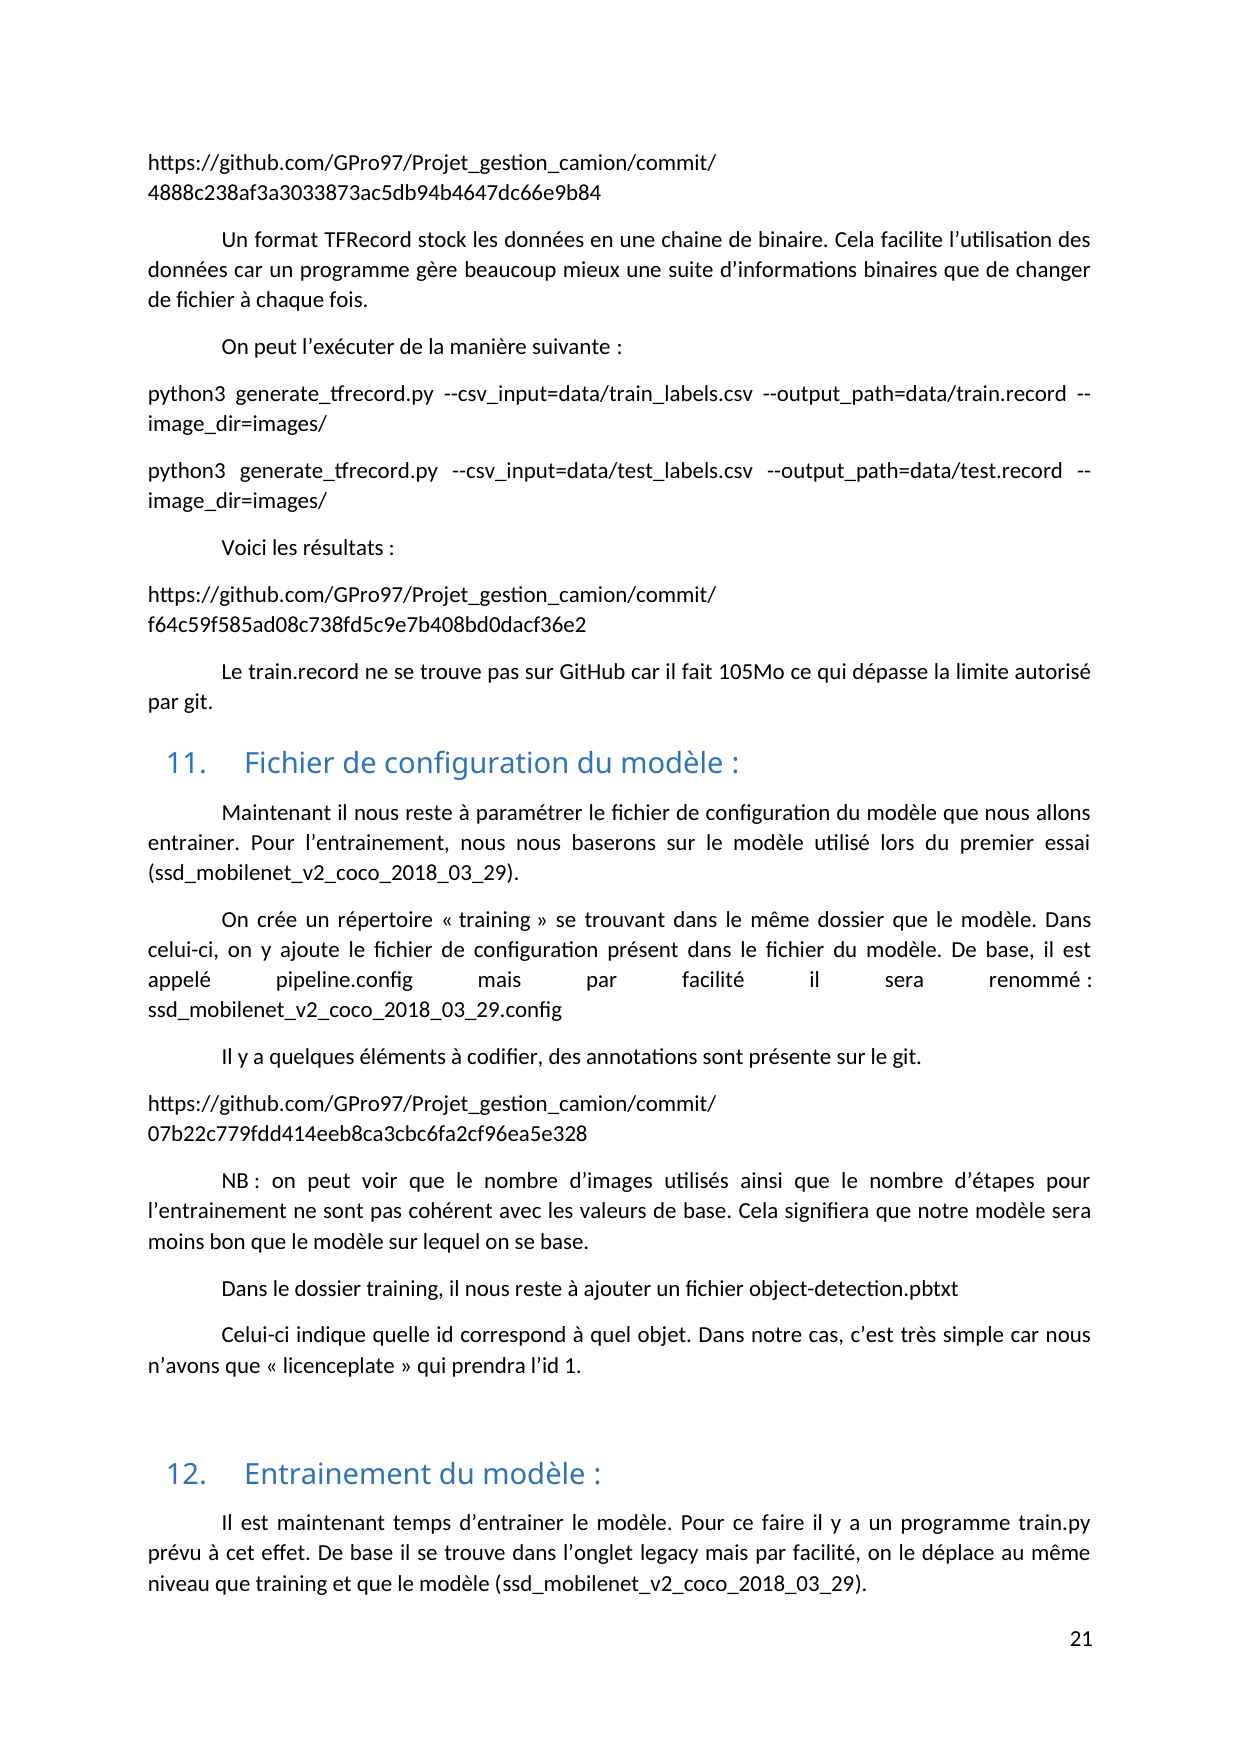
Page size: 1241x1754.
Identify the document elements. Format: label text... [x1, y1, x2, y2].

text Maintenant il nous reste à paramétrer le fichier de configuration du modèle que nous allons entrainer. Pour l’entrainement, nous nous baserons sur le modèle utilisé lors du premier essai (ssd_mobilenet_v2_coco_2018_03_29). [148, 798, 1093, 886]
text python3 generate_tfrecord.py --csv_input=data/test_labels.csv --output_path=data/test.record --image_dir=images/ [148, 456, 1093, 514]
text Celui-ci indique quelle id correspond à quel objet. Dans notre cas, c’est très simple car nous n’avons que « licenceplate » qui prendra l’id 1. [148, 1321, 1093, 1379]
text Le train.record ne se trouve pas sur GitHub car il fait 105Mo ce qui dépasse la limite autorisé par git. [148, 657, 1093, 715]
text Il y a quelques éléments à codifier, des annotations sont présente sur le git. [148, 1042, 1093, 1071]
text Voici les résultats : [148, 533, 1093, 561]
text https://github.com/GPro97/Projet_gestion_camion/commit/f64c59f585ad08c738fd5c9e7b408bd0dacf36e2 [148, 580, 1093, 638]
text On crée un répertoire « training » se trouvant dans le même dossier que le modèle. Dans celui-ci, on y ajoute le fichier de configuration présent dans le fichier du modèle. De base, il est appelé pipeline.config mais par facilité il sera renommé : ssd_mobilenet_v2_coco_2018_03_29.config [148, 905, 1093, 1024]
text https://github.com/GPro97/Projet_gestion_camion/commit/07b22c779fdd414eeb8ca3cbc6fa2cf96ea5e328 [148, 1089, 1093, 1148]
text On peut l’exécuter de la manière suivante : [148, 332, 1093, 360]
text NB : on peut voir que le nombre d’images utilisés ainsi que le nombre d’étapes pour l’entrainement ne sont pas cohérent avec les valeurs de base. Cela signifiera que notre modèle sera moins bon que le modèle sur lequel on se base. [148, 1166, 1093, 1255]
text Dans le dossier training, il nous reste à ajouter un fichier object-detection.pbtxt [148, 1274, 1093, 1302]
subtitle Fichier de configuration du modèle : [207, 742, 1093, 782]
text Un format TFRecord stock les données en une chaine de binaire. Cela facilite l’utilisation des données car un programme gère beaucoup mieux une suite d’informations binaires que de changer de fichier à chaque fois. [148, 225, 1093, 313]
text Il est maintenant temps d’entrainer le modèle. Pour ce faire il y a un programme train.py prévu à cet effet. De base il se trouve dans l’onglet legacy mais par facilité, on le déplace au même niveau que training et que le modèle (ssd_mobilenet_v2_coco_2018_03_29). [148, 1508, 1093, 1597]
text python3 generate_tfrecord.py --csv_input=data/train_labels.csv --output_path=data/train.record --image_dir=images/ [148, 379, 1093, 437]
subtitle Entrainement du modèle : [207, 1453, 1093, 1493]
text https://github.com/GPro97/Projet_gestion_camion/commit/4888c238af3a3033873ac5db94b4647dc66e9b84 [148, 148, 1093, 206]
